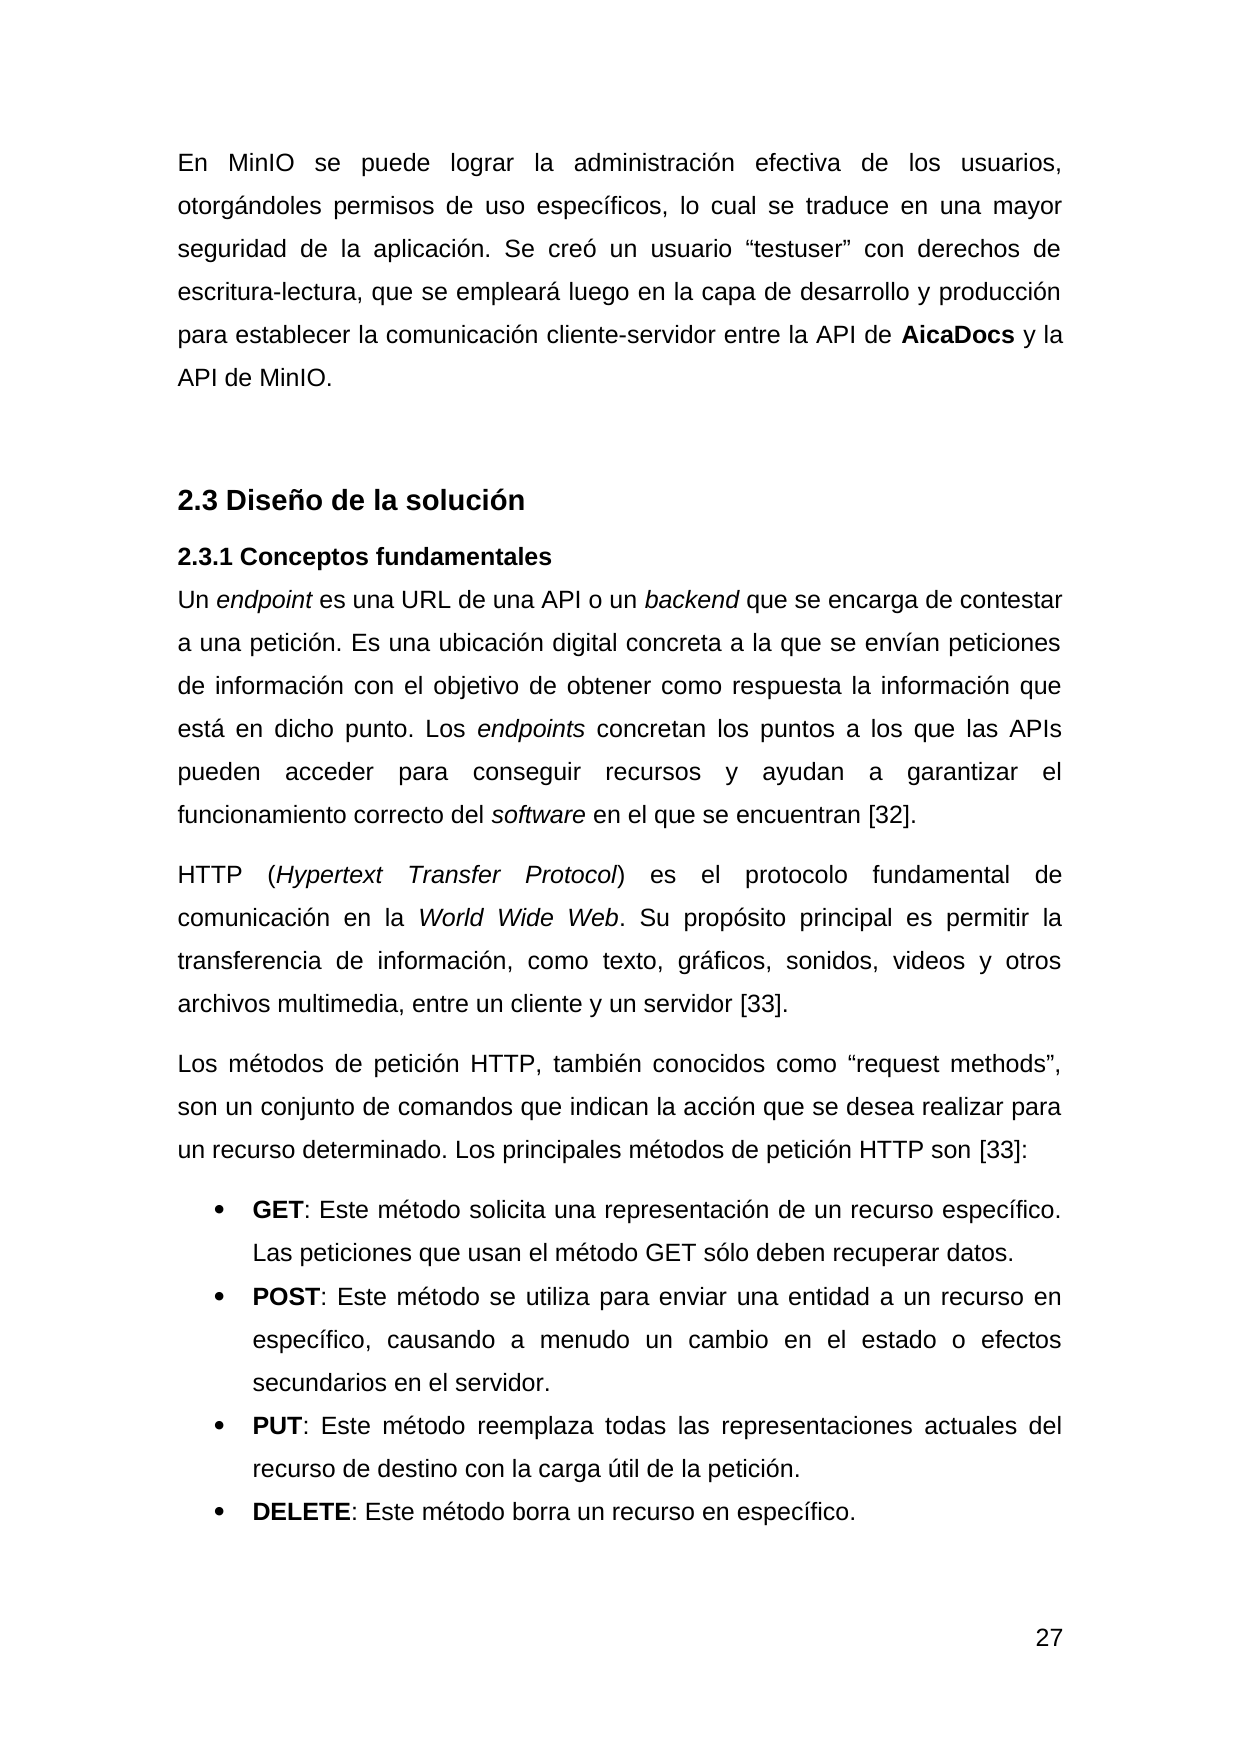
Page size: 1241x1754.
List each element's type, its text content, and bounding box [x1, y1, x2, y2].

list GET: Este método solicita una representación de un recurso específico. Las peticiones que usan el método GET sólo deben recuperar datos. [215, 1195, 1063, 1267]
text En MinIO se puede lograr la administración efectiva de los usuarios, otorgándoles permisos de uso específicos, lo cual se traduce en una mayor seguridad de la aplicación. Se creó un usuario “testuser” con derechos de escritura-lectura, que se empleará luego en la capa de desarrollo y producción para establecer la comunicación cliente-servidor entre la API de AicaDocs y la API de MinIO. [177, 148, 1063, 392]
text Un endpoint es una URL de una API o un backend que se encarga de contestar a una petición. Es una ubicación digital concreta a la que se envían peticiones de información con el objetivo de obtener como respuesta la información que está en dicho punto. Los endpoints concretan los puntos a los que las APIs pueden acceder para conseguir recursos y ayudan a garantizar el funcionamiento correcto del software en el que se encuentran [32]. [177, 584, 1063, 829]
list POST: Este método se utiliza para enviar una entidad a un recurso en específico, causando a menudo un cambio en el estado o efectos secundarios en el servidor. [215, 1282, 1063, 1397]
text HTTP (Hypertext Transfer Protocol) es el protocolo fundamental de comunicación en la World Wide Web. Su propósito principal es permitir la transferencia de información, como texto, gráficos, sonidos, videos y otros archivos multimedia, entre un cliente y un servidor [33]. [177, 860, 1063, 1018]
list PUT: Este método reemplaza todas las representaciones actuales del recurso de destino con la carga útil de la petición. [215, 1411, 1063, 1483]
subtitle 2.3.1 Conceptos fundamentales [177, 541, 1063, 570]
list DELETE: Este método borra un recurso en específico. [215, 1497, 1063, 1526]
subtitle 2.3 Diseño de la solución [177, 483, 1063, 516]
text Los métodos de petición HTTP, también conocidos como “request methods”, son un conjunto de comandos que indican la acción que se desea realizar para un recurso determinado. Los principales métodos de petición HTTP son [33]: [177, 1049, 1063, 1164]
